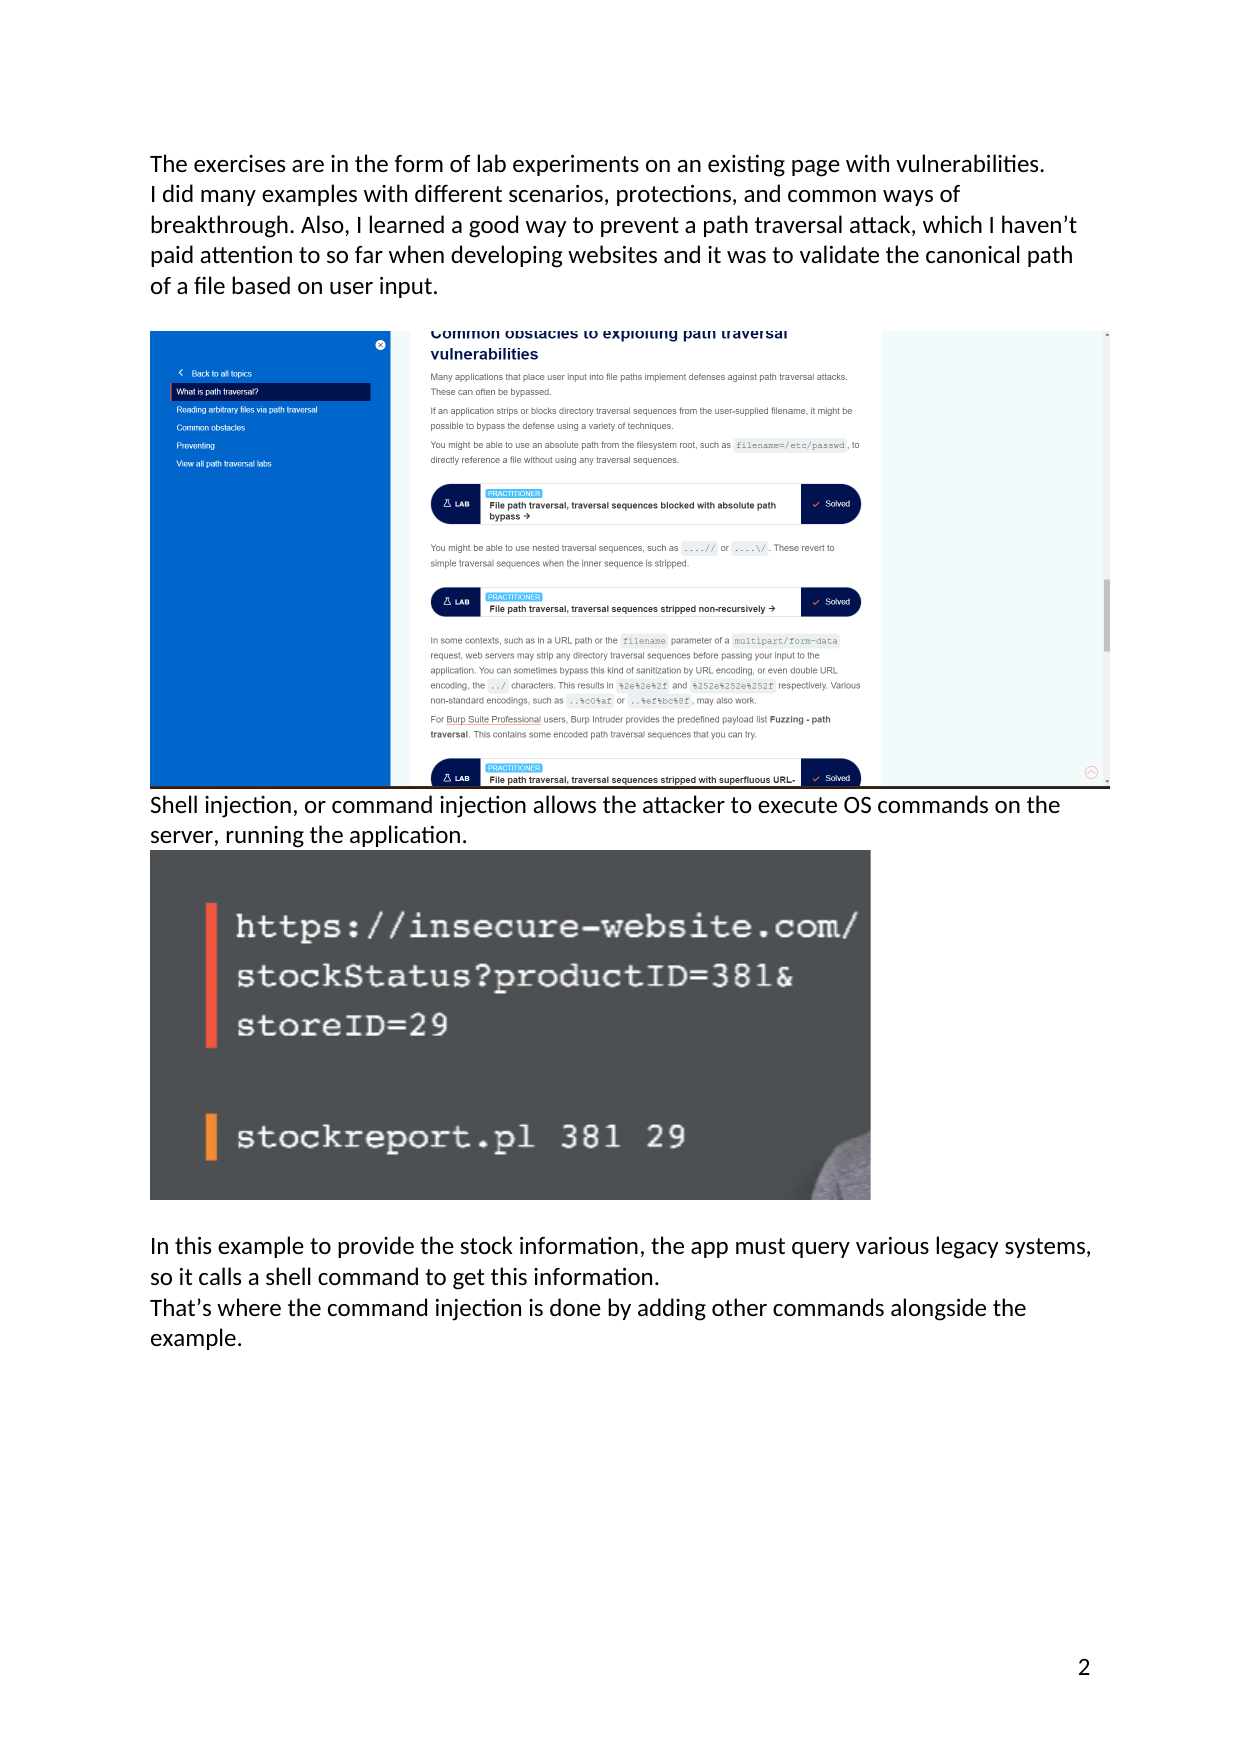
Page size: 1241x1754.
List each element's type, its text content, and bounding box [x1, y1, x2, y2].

text Shell injection, or command injection allows the attacker to execute OS commands on the server, running the application. [150, 789, 1101, 850]
text That’s where the command injection is done by adding other commands alongside the example. [150, 1292, 1101, 1353]
picture [150, 850, 871, 1200]
text I did many examples with different scenarios, protections, and common ways of breakthrough. Also, I learned a good way to prevent a path traversal attack, which I haven’t paid attention to so far when developing websites and it was to validate the canonical path of a file based on user input. [150, 178, 1101, 301]
picture [150, 331, 1111, 789]
text In this example to provide the stock information, the app must query various legacy systems, so it calls a shell command to get this information. [150, 1231, 1101, 1292]
text The exercises are in the form of lab experiments on an existing page with vulnerabilities. [150, 148, 1101, 178]
